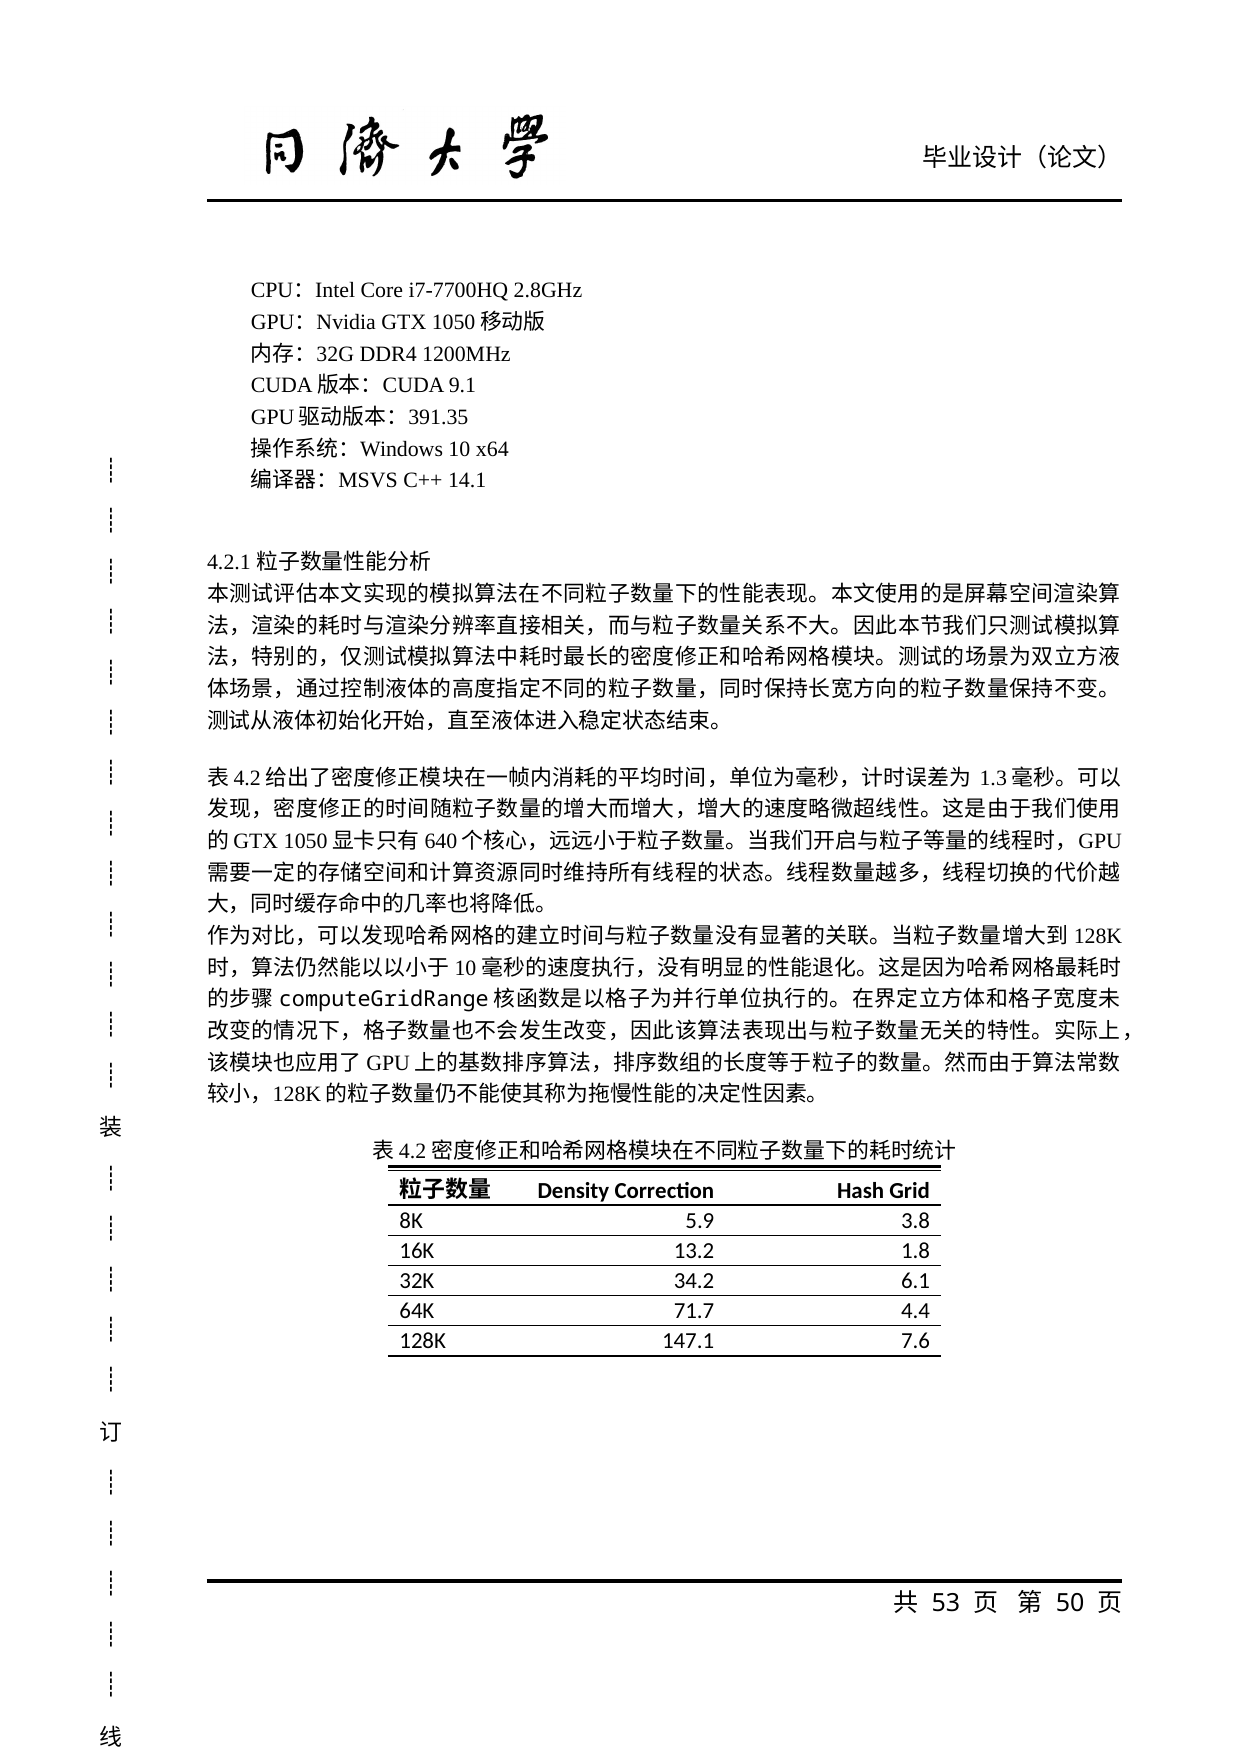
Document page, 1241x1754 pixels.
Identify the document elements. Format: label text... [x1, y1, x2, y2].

table_cell 64K [388, 1296, 519, 1324]
table_cell 34.2 [519, 1266, 725, 1294]
table_cell 32K [388, 1266, 519, 1294]
table_cell 5.9 [519, 1206, 725, 1234]
table_header 粒子数量 [388, 1171, 519, 1204]
table_cell 4.4 [725, 1296, 941, 1324]
text CPU：Intel Core i7-7700HQ 2.8GHz [207, 272, 1122, 304]
text 编译器：MSVS C++ 14.1 [207, 462, 1122, 494]
table_cell 3.8 [725, 1206, 941, 1234]
text GPU驱动版本：391.35 [207, 399, 1122, 431]
table_header Hash Grid [725, 1171, 941, 1204]
table_cell 1.8 [725, 1236, 941, 1264]
text 作为对比，可以发现哈希网格的建立时间与粒子数量没有显著的关联。当粒子数量增大到128K时，算法仍然能以以小于10毫秒的速度执行，没有明显的性能退化。这是因为哈希网格最耗时的步骤computeGridRange核函数是以格子为并行单位执行的。在界定立方体和格子宽度未改变的情况下，格子数量也不会发生改变，因此该算法表现出与粒子数量无关的特性。实际上，该模块也应用了GPU上的基数排序算法，排序数组的长度等于粒子的数量。然而由于算法常数较小，128K的粒子数量仍不能使其称为拖慢性能的决定性因素。 [207, 918, 1122, 1108]
table_cell 16K [388, 1236, 519, 1264]
table_cell 13.2 [519, 1236, 725, 1264]
text 表4.2给出了密度修正模块在一帧内消耗的平均时间，单位为毫秒，计时误差为1.3毫秒。可以发现，密度修正的时间随粒子数量的增大而增大，增大的速度略微超线性。这是由于我们使用的GTX 1050显卡只有640个核心，远远小于粒子数量。当我们开启与粒子等量的线程时，GPU需要一定的存储空间和计算资源同时维持所有线程的状态。线程数量越多，线程切换的代价越大，同时缓存命中的几率也将降低。 [207, 759, 1122, 918]
text GPU：Nvidia GTX 1050移动版 [207, 304, 1122, 336]
picture [244, 106, 566, 185]
table_cell 147.1 [519, 1326, 725, 1354]
text CUDA版本：CUDA 9.1 [207, 367, 1122, 399]
text 内存：32G DDR4 1200MHz [207, 336, 1122, 367]
text 表4.2 密度修正和哈希网格模块在不同粒子数量下的耗时统计 [207, 1133, 1122, 1165]
text 4.2.1 粒子数量性能分析 [207, 544, 1122, 576]
table_cell 128K [388, 1326, 519, 1354]
table_cell 8K [388, 1206, 519, 1234]
text 操作系统：Windows 10 x64 [207, 431, 1122, 462]
table_header Density Correction [519, 1171, 725, 1204]
table_cell 71.7 [519, 1296, 725, 1324]
text 本测试评估本文实现的模拟算法在不同粒子数量下的性能表现。本文使用的是屏幕空间渲染算法，渲染的耗时与渲染分辨率直接相关，而与粒子数量关系不大。因此本节我们只测试模拟算法，特别的，仅测试模拟算法中耗时最长的密度修正和哈希网格模块。测试的场景为双立方液体场景，通过控制液体的高度指定不同的粒子数量，同时保持长宽方向的粒子数量保持不变。测试从液体初始化开始，直至液体进入稳定状态结束。 [207, 576, 1122, 734]
table_cell 7.6 [725, 1326, 941, 1354]
table_cell 6.1 [725, 1266, 941, 1294]
